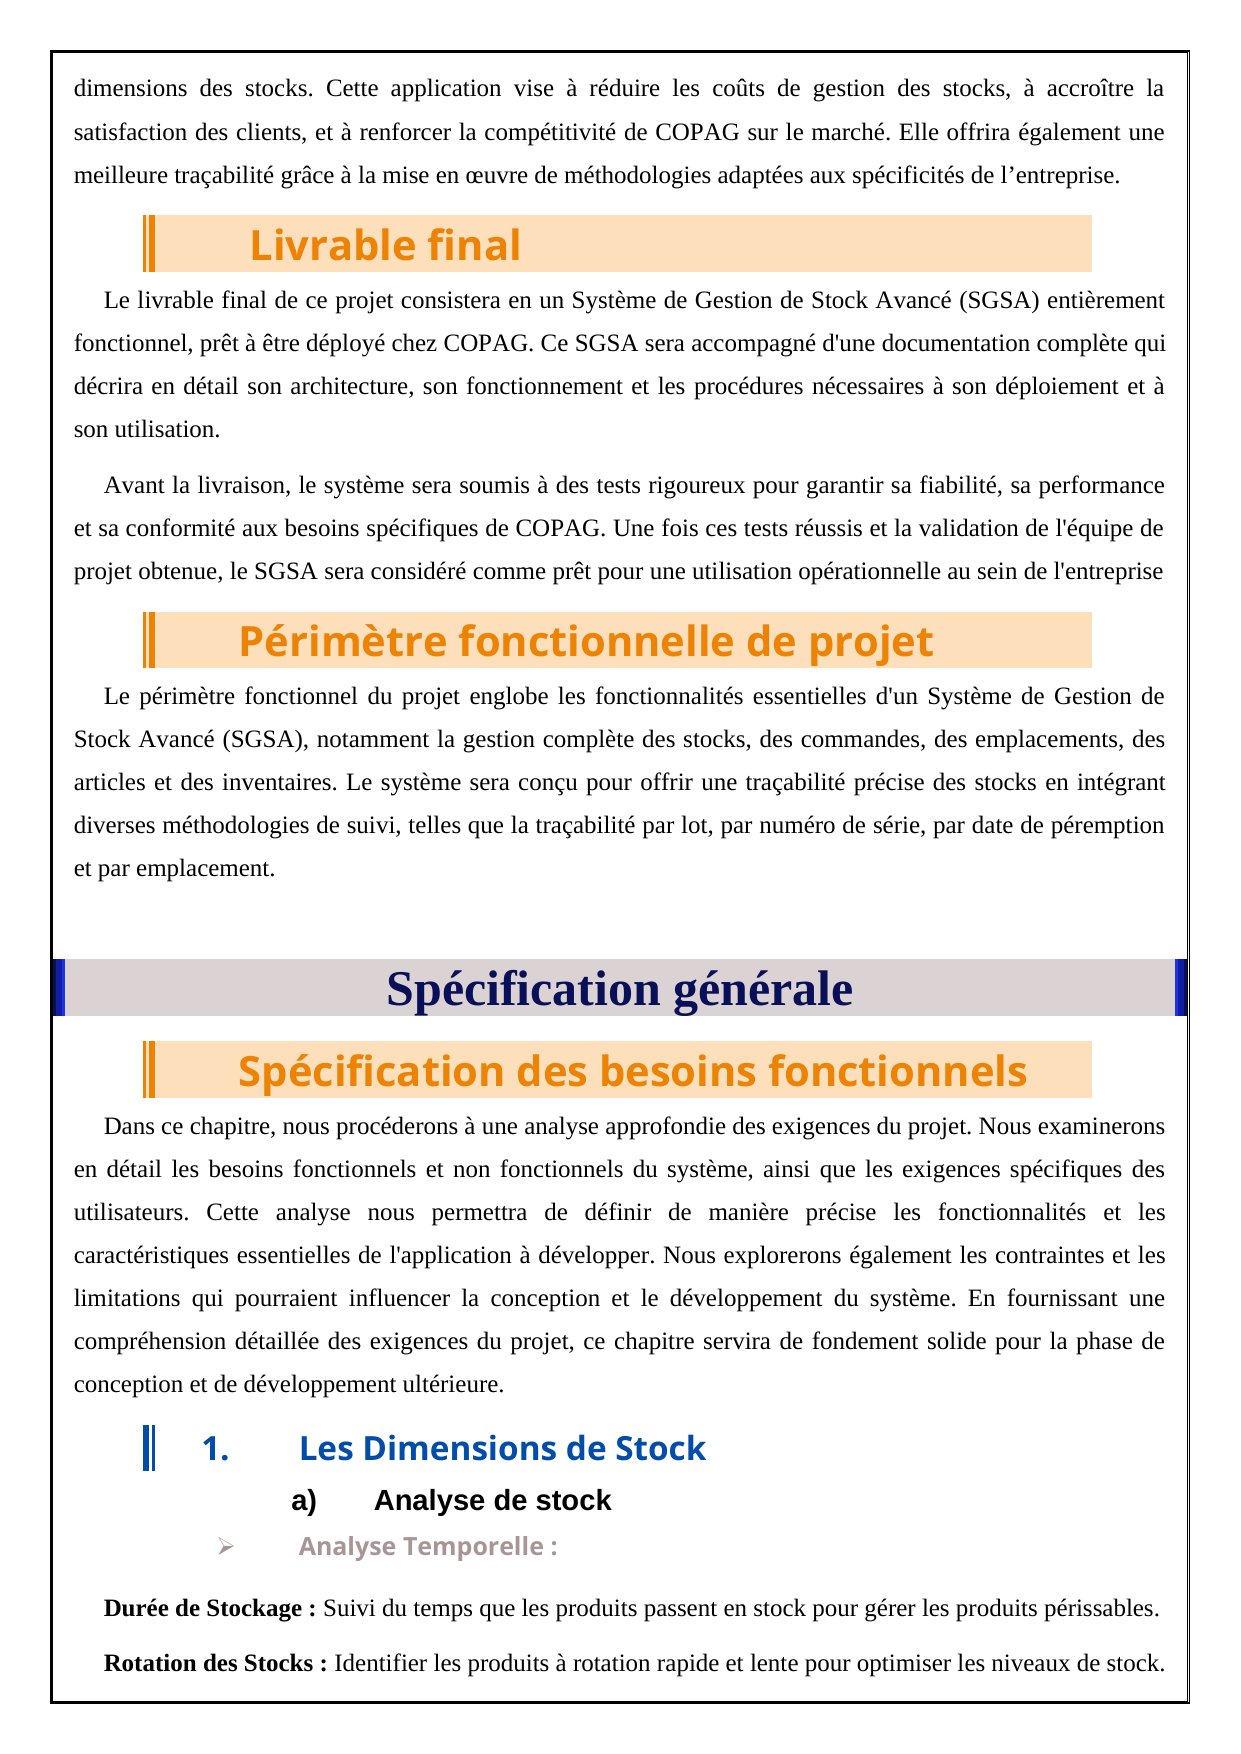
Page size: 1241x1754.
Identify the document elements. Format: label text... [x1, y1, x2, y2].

subtitle Spécification des besoins fonctionnels [155, 1041, 1092, 1098]
text Rotation des Stocks : Identifier les produits à rotation rapide et lente pour optimiser les niveaux de stock. [73, 1648, 1167, 1677]
subtitle Spécification générale [65, 959, 1175, 1016]
subtitle Analyse de stock [261, 1483, 1167, 1517]
text Dans ce chapitre, nous procéderons à une analyse approfondie des exigences du projet. Nous examinerons en détail les besoins fonctionnels et non fonctionnels du système, ainsi que les exigences spécifiques des utilisateurs. Cette analyse nous permettra de définir de manière précise les fonctionnalités et les caractéristiques essentielles de l'application à développer. Nous explorerons également les contraintes et les limitations qui pourraient influencer la conception et le développement du système. En fournissant une compréhension détaillée des exigences du projet, ce chapitre servira de fondement solide pour la phase de conception et de développement ultérieure. [73, 1111, 1167, 1305]
text Durée de Stockage : Suivi du temps que les produits passent en stock pour gérer les produits périssables. [73, 1593, 1167, 1621]
text Dans ce chapitre, nous procéderons à une analyse approfondie des exigences du projet. Nous examinerons en détail les besoins fonctionnels et non fonctionnels du système, ainsi que les exigences spécifiques des utilisateurs. Cette analyse nous permettra de définir de manière précise les fonctionnalités et les caractéristiques essentielles de l'application à développer. Nous explorerons également les contraintes et les limitations qui pourraient influencer la conception et le développement du système. En fournissant une compréhension détaillée des exigences du projet, ce chapitre servira de fondement solide pour la phase de conception et de développement ultérieure. [73, 1306, 1167, 1398]
subtitle Analyse Temporelle : [186, 1529, 1167, 1563]
subtitle Les Dimensions de Stock [155, 1425, 1167, 1471]
text Avant la livraison, le système sera soumis à des tests rigoureux pour garantir sa fiabilité, sa performance et sa conformité aux besoins spécifiques de COPAG. Une fois ces tests réussis et la validation de l'équipe de projet obtenue, le SGSA sera considéré comme prêt pour une utilisation opérationnelle au sein de l'entreprise [73, 470, 1167, 585]
subtitle Périmètre fonctionnelle de projet [155, 612, 1092, 668]
text Le périmètre fonctionnel du projet englobe les fonctionnalités essentielles d'un Système de Gestion de Stock Avancé (SGSA), notamment la gestion complète des stocks, des commandes, des emplacements, des articles et des inventaires. Le système sera conçu pour offrir une traçabilité précise des stocks en intégrant diverses méthodologies de suivi, telles que la traçabilité par lot, par numéro de série, par date de péremption et par emplacement. [73, 681, 1167, 882]
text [73, 73, 1167, 188]
text Le livrable final de ce projet consistera en un Système de Gestion de Stock Avancé (SGSA) entièrement fonctionnel, prêt à être déployé chez COPAG. Ce SGSA sera accompagné d'une documentation complète qui décrira en détail son architecture, son fonctionnement et les procédures nécessaires à son déploiement et à son utilisation. [73, 285, 1167, 443]
subtitle Livrable final [155, 215, 1092, 272]
